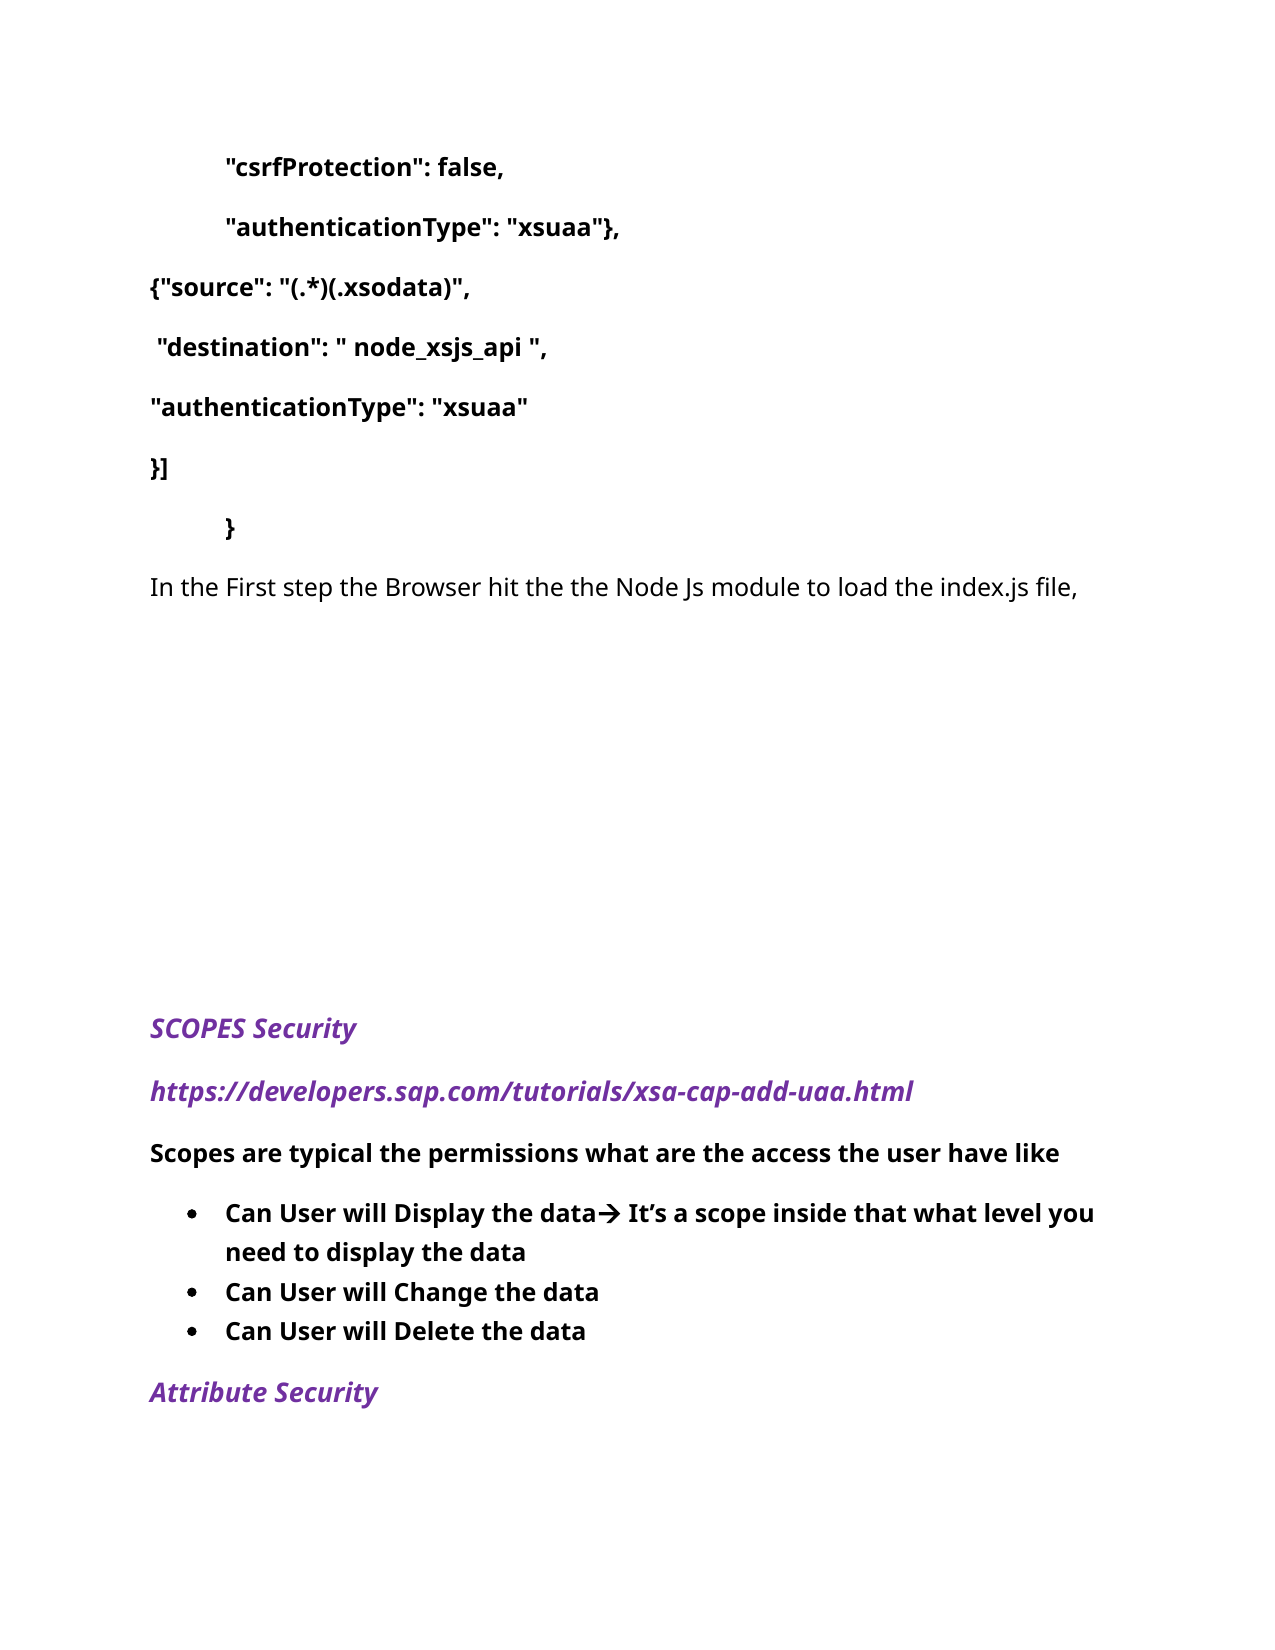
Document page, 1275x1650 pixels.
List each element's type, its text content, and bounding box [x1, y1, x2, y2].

list Can User will Change the data [187, 1274, 1125, 1308]
text "csrfProtection": false, [150, 150, 1125, 184]
text "authenticationType": "xsuaa" [150, 390, 1125, 424]
text {"source": "(.*)(.xsodata)", [150, 270, 1125, 304]
text }] [150, 450, 1125, 484]
text In the First step the Browser hit the the Node Js module to load the index.js file, [150, 570, 1125, 604]
text "destination": " node_xsjs_api ", [150, 330, 1125, 364]
list Can User will Display the data It’s a scope inside that what level you need to display the data [187, 1196, 1125, 1269]
text SCOPES Security [150, 1009, 1125, 1046]
text Attribute Security [150, 1373, 1125, 1410]
list Can User will Delete the data [187, 1313, 1125, 1347]
text } [150, 510, 1125, 544]
text "authenticationType": "xsuaa"}, [150, 210, 1125, 244]
text Scopes are typical the permissions what are the access the user have like [150, 1136, 1125, 1170]
text https://developers.sap.com/tutorials/xsa-cap-add-uaa.html [150, 1073, 1125, 1109]
